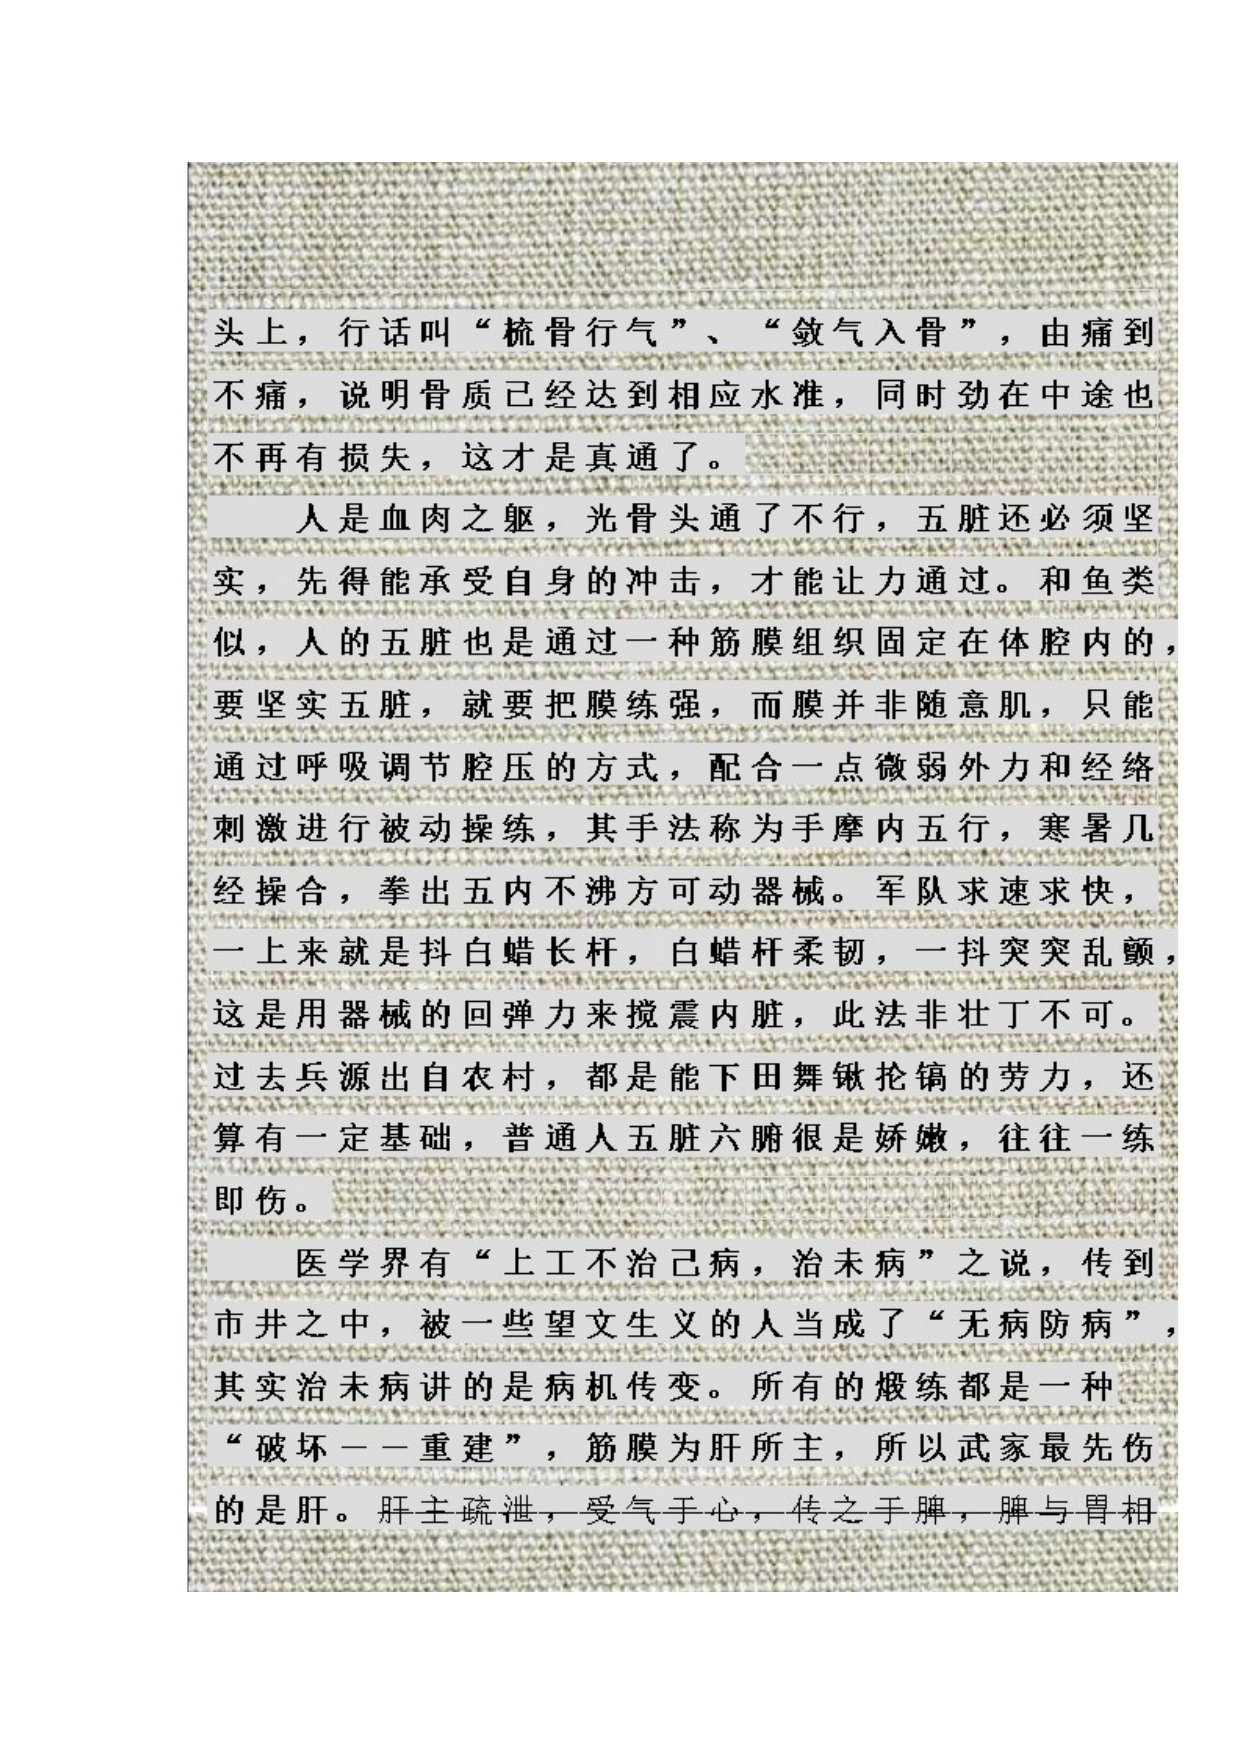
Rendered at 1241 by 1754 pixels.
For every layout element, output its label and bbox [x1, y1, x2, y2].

picture [187, 162, 1179, 1592]
